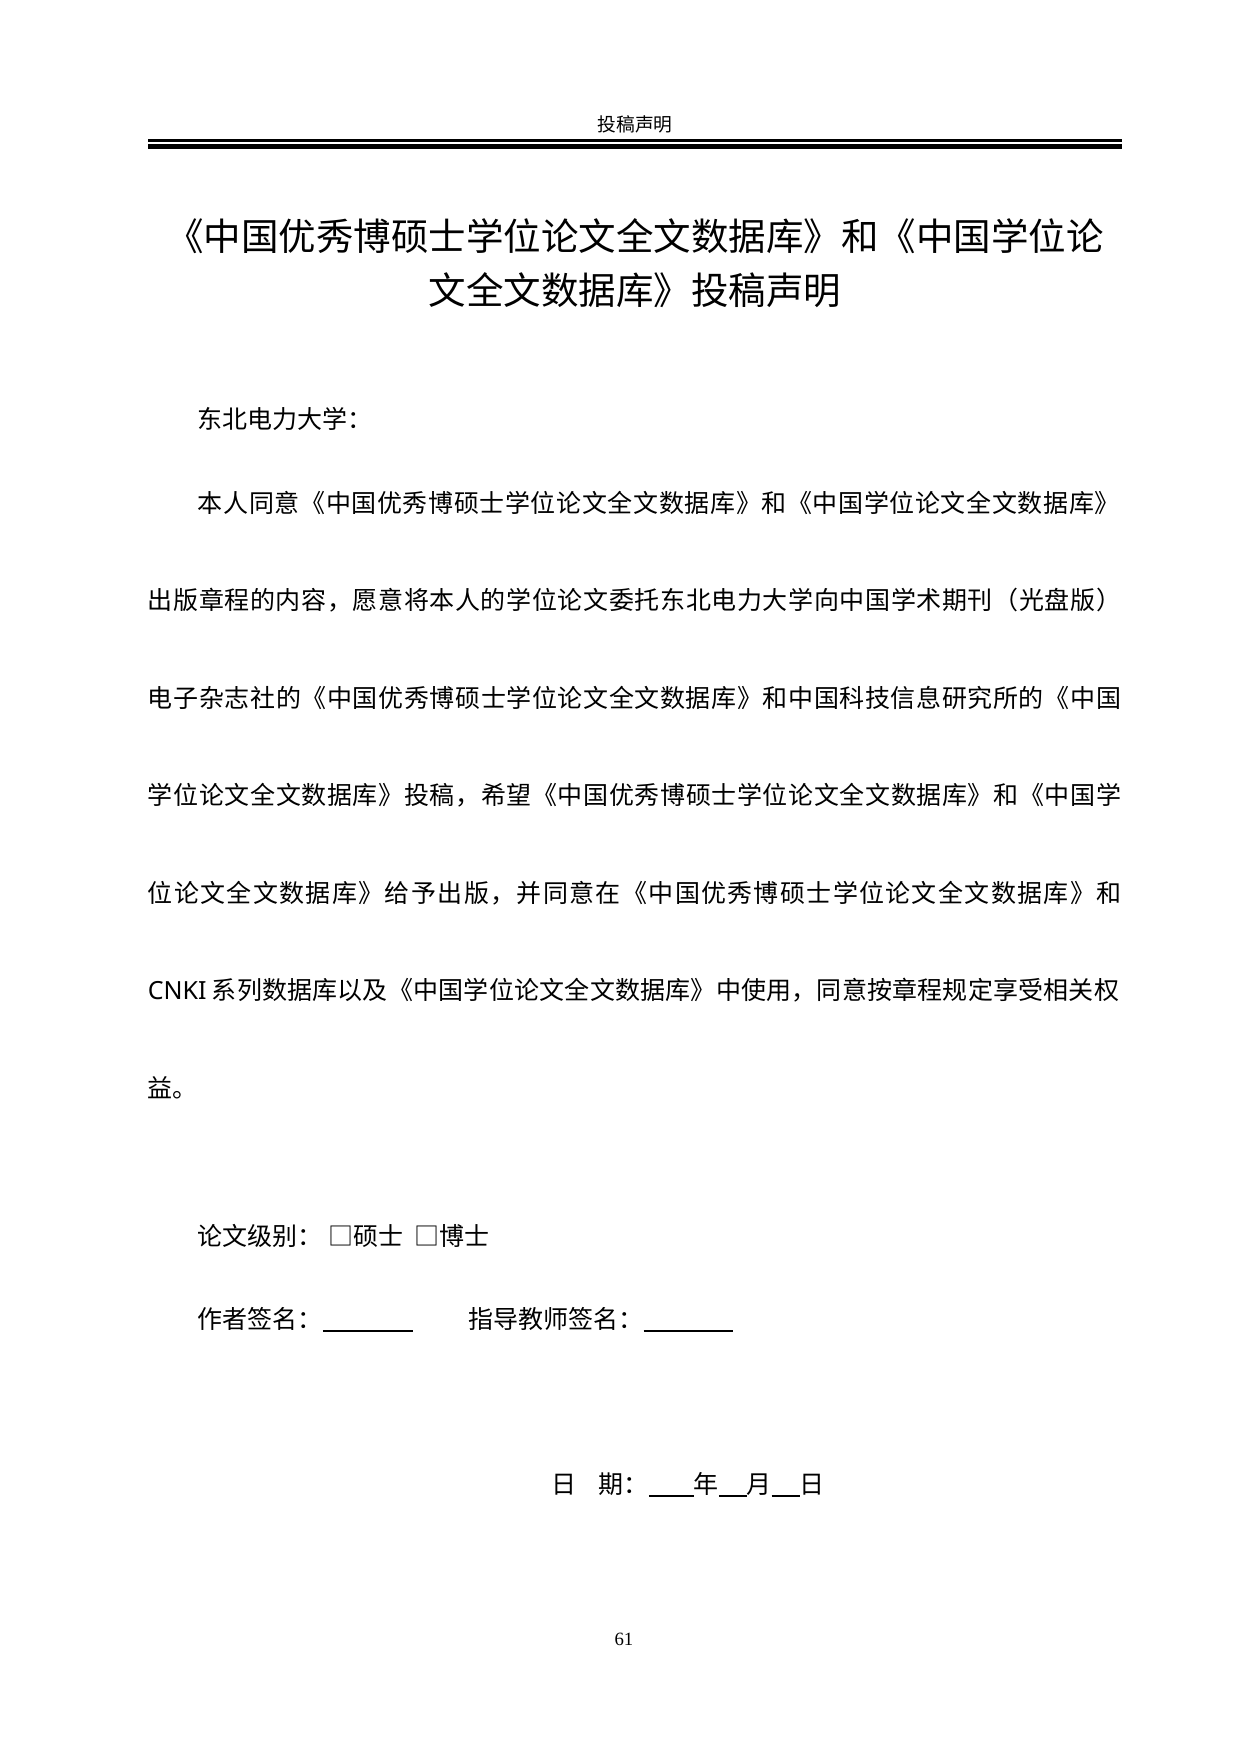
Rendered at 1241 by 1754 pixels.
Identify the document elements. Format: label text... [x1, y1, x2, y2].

text 东北电力大学： [148, 386, 1122, 451]
text 作者签名： 指导教师签名： [148, 1285, 1122, 1350]
text 论文级别： □硕士 □博士 [148, 1202, 1122, 1267]
subtitle 《中国优秀博硕士学位论文全文数据库》和《中国学位论文全文数据库》投稿声明 [148, 207, 1122, 316]
text 本人同意《中国优秀博硕士学位论文全文数据库》和《中国学位论文全文数据库》出版章程的内容，愿意将本人的学位论文委托东北电力大学向中国学术期刊（光盘版）电子杂志社的《中国优秀博硕士学位论文全文数据库》和中国科技信息研究所的《中国学位论文全文数据库》投稿，希望《中国优秀博硕士学位论文全文数据库》和《中国学位论文全文数据库》给予出版，并同意在《中国优秀博硕士学位论文全文数据库》和CNKI系列数据库以及《中国学位论文全文数据库》中使用，同意按章程规定享受相关权益。 [148, 469, 1122, 1119]
text 日 期： 年 月 日 [148, 1450, 1122, 1515]
